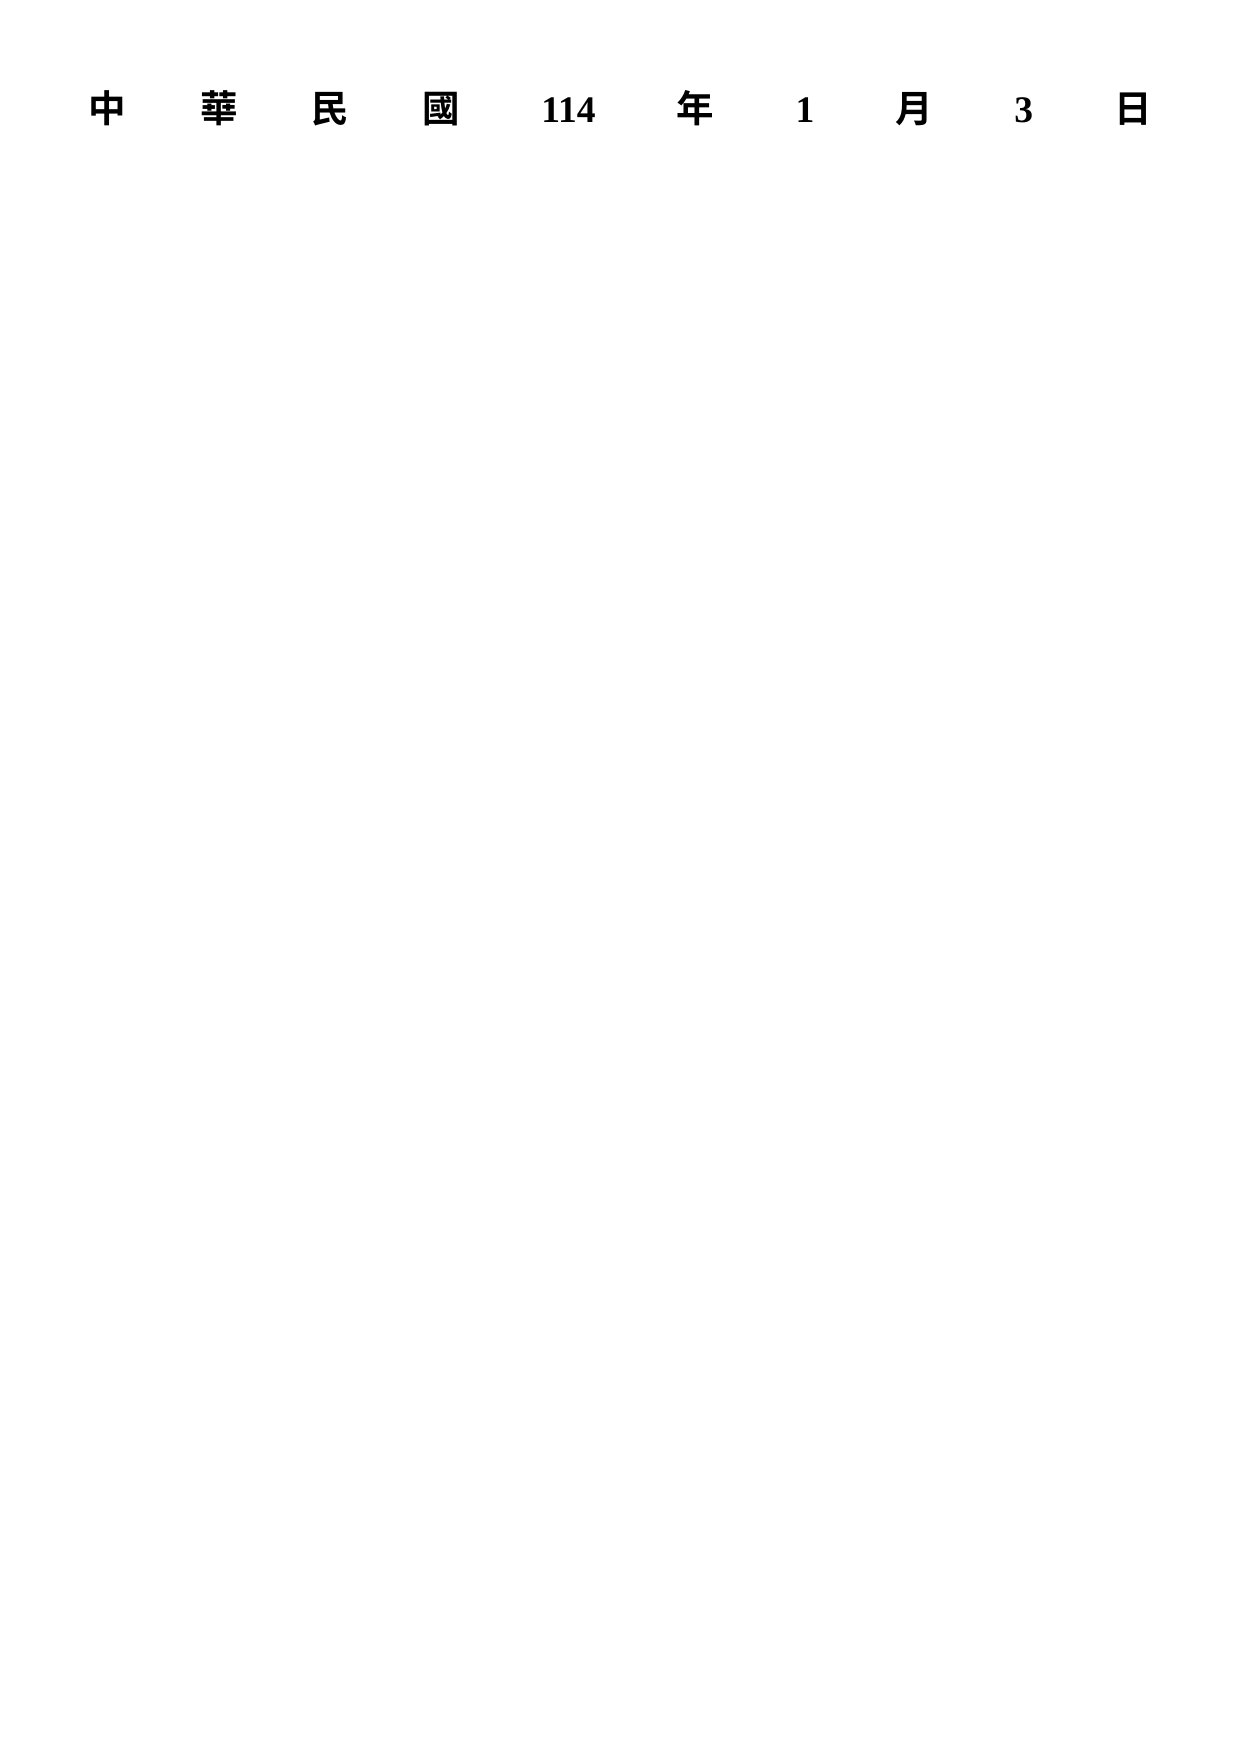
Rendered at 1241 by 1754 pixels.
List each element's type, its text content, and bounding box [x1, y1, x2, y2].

text 中華民國114年1月3日 [89, 89, 1152, 130]
